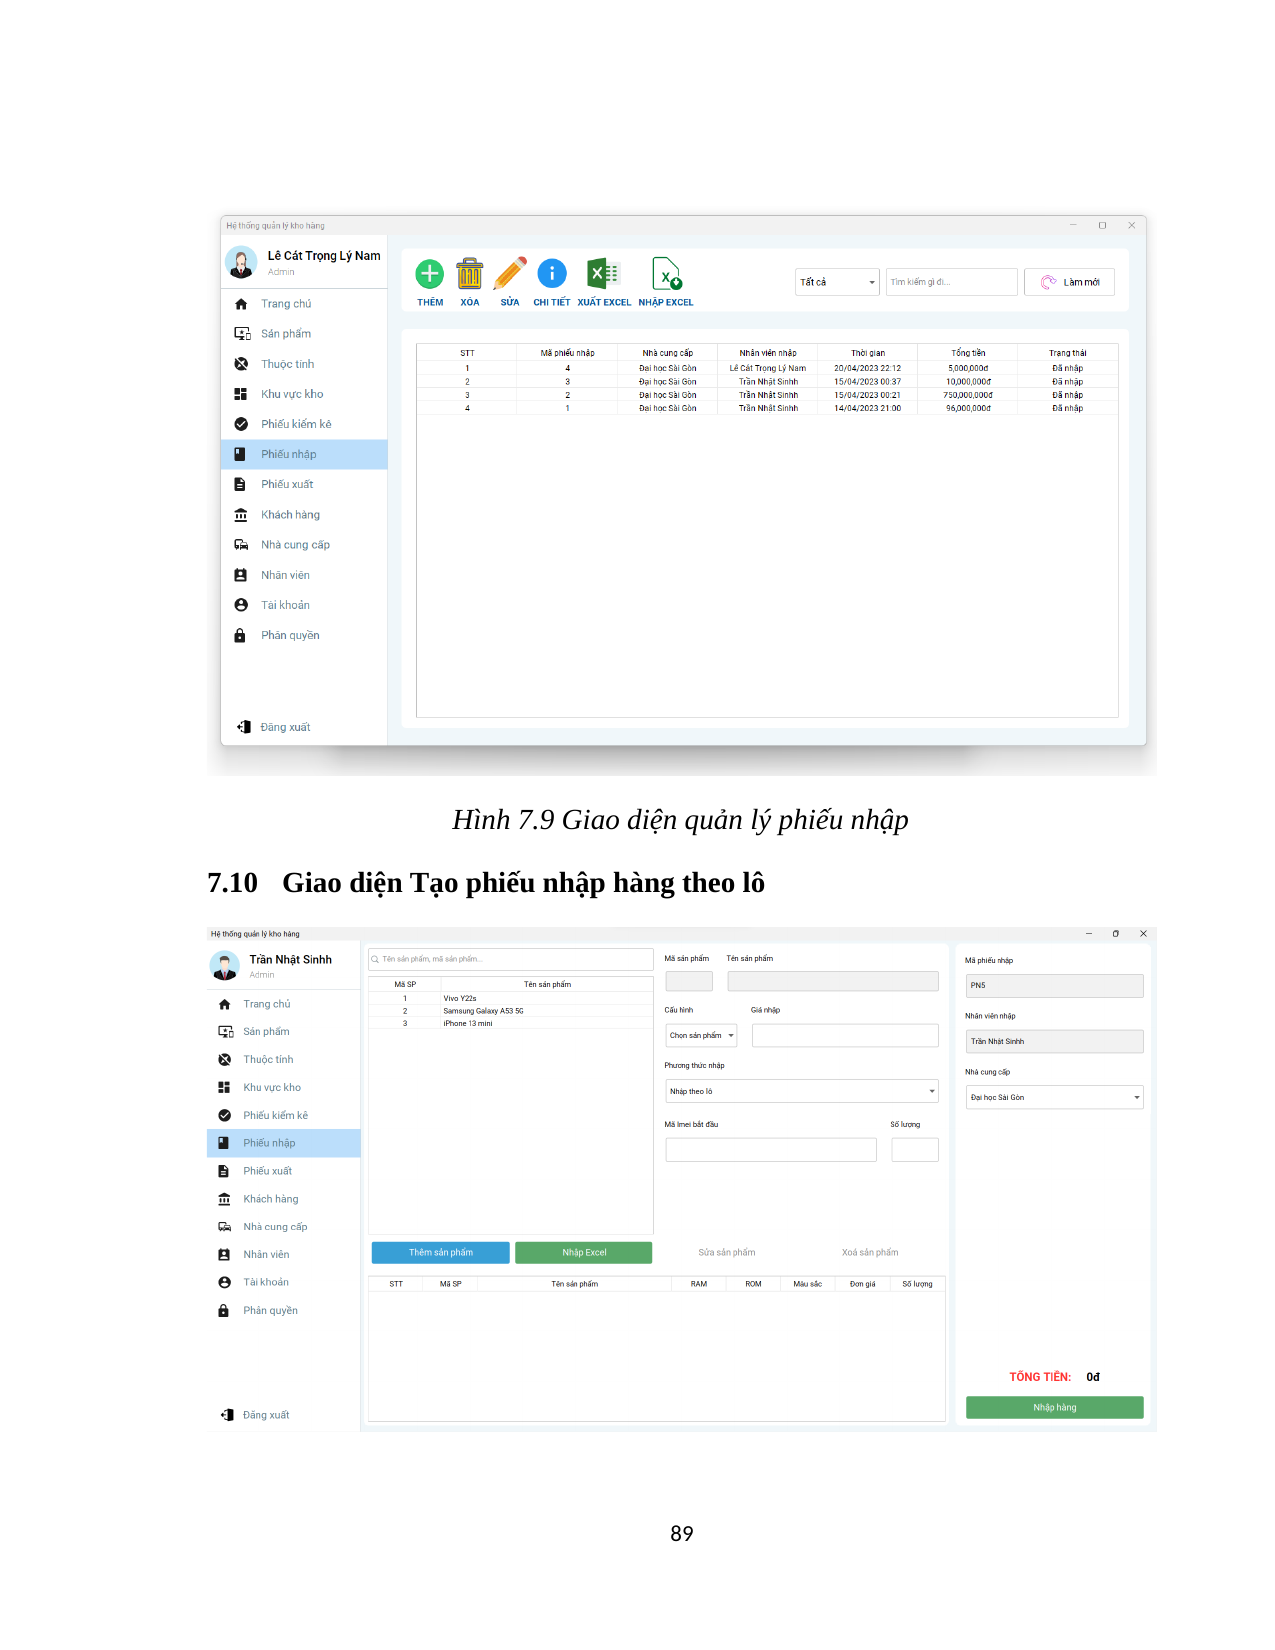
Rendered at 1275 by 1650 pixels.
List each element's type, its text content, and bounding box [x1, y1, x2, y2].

list Giao diện Tạo phiếu nhập hàng theo lô [207, 865, 1157, 898]
picture [206, 927, 1157, 1432]
picture [206, 206, 1157, 776]
text Hình 7.9 Giao diện quản lý phiếu nhập [207, 802, 1157, 836]
